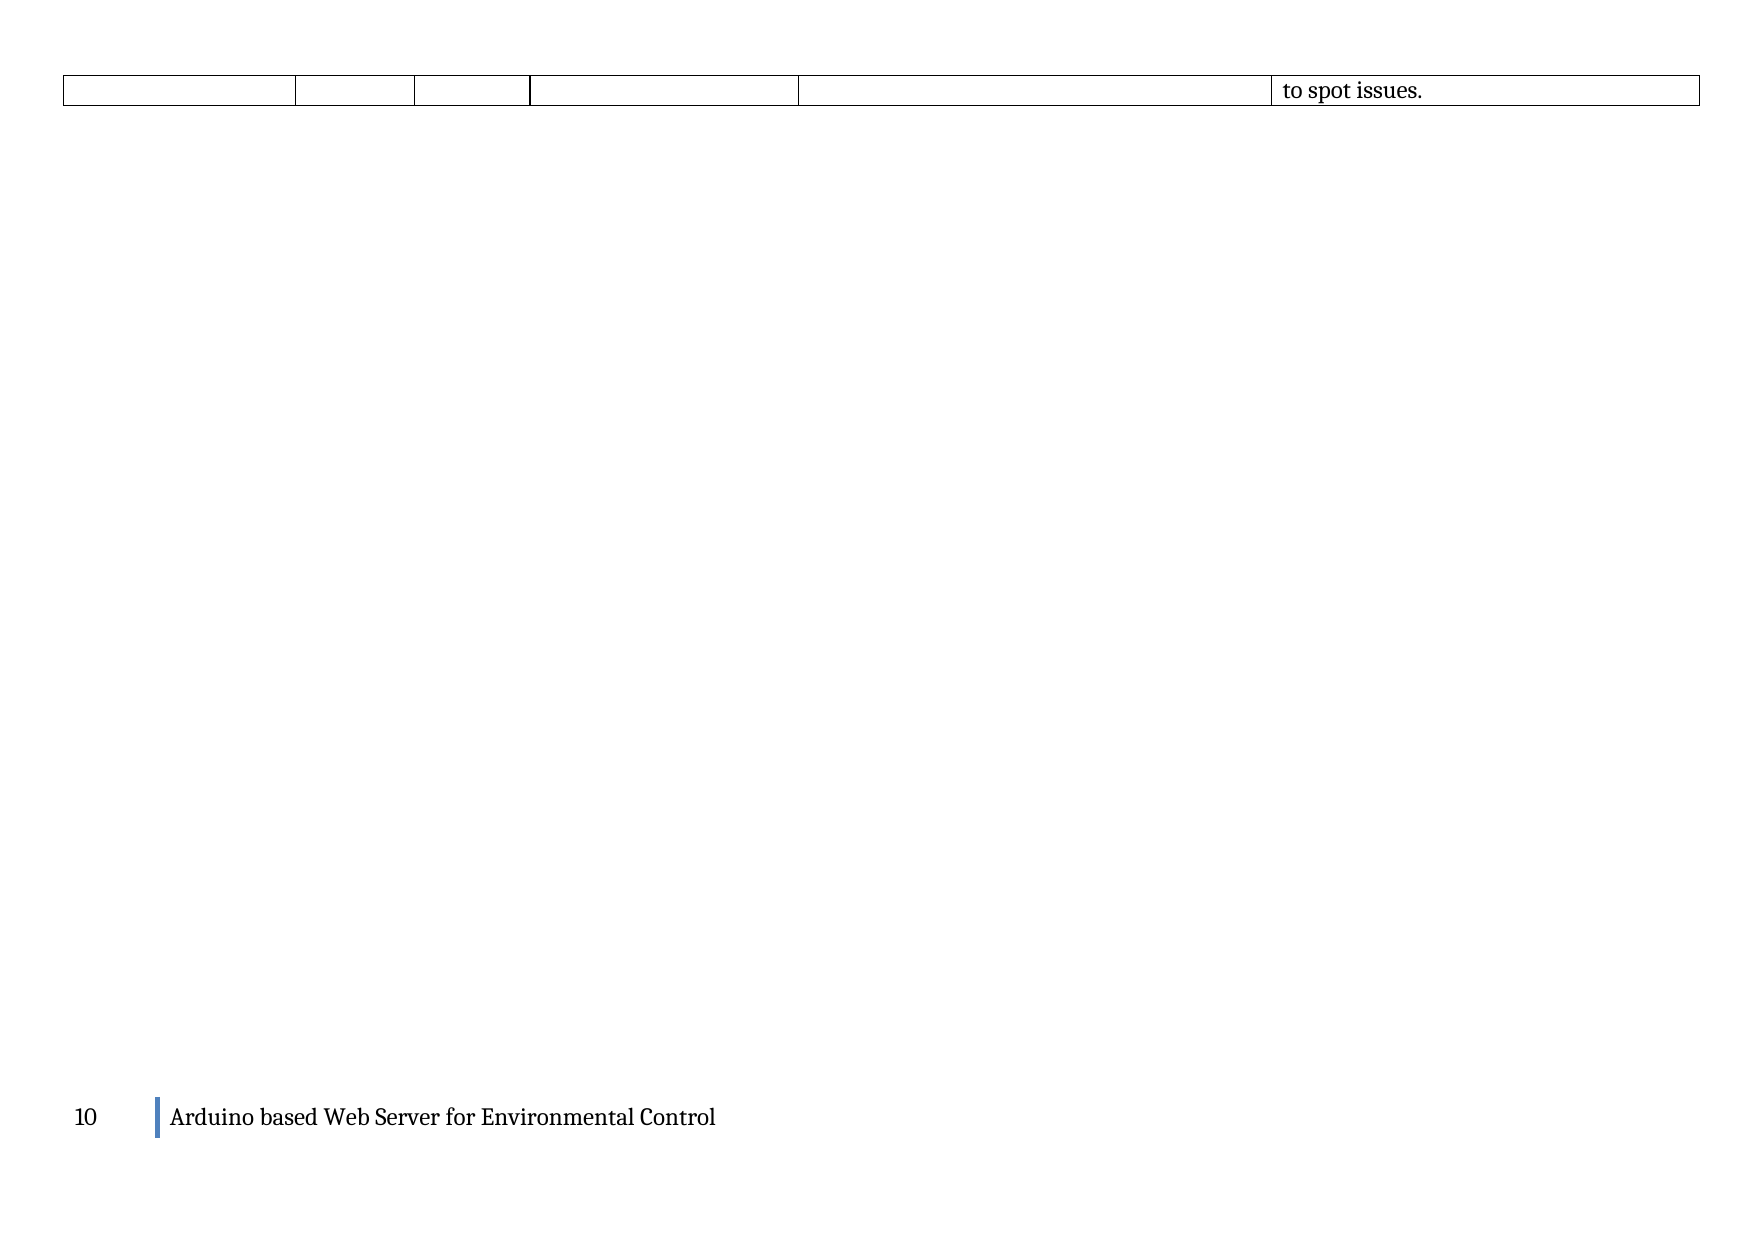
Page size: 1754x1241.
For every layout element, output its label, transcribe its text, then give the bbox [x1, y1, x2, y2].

table_cell Very Low [296, 76, 414, 105]
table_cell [531, 76, 798, 105]
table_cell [1272, 76, 1699, 105]
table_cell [64, 76, 295, 105]
table_cell Medium [415, 76, 529, 105]
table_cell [799, 76, 1271, 105]
